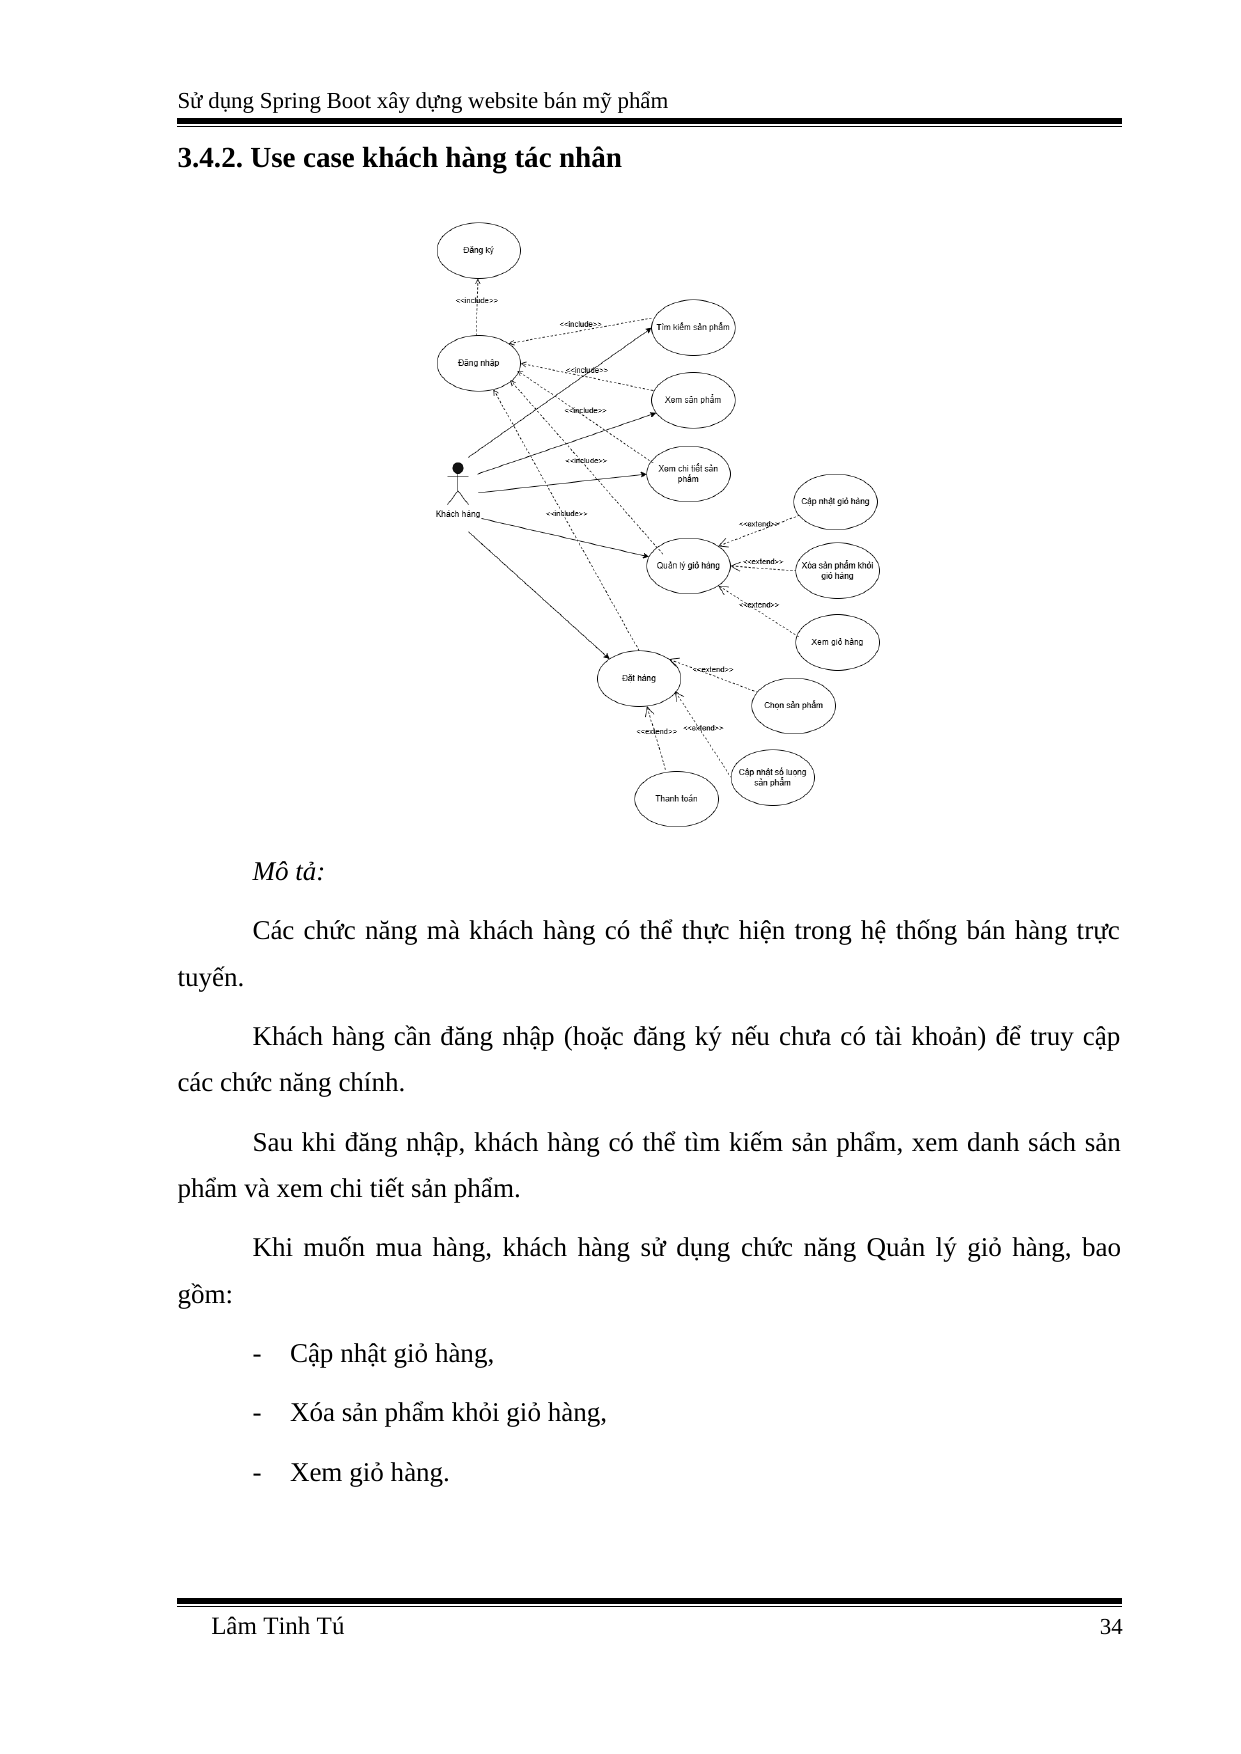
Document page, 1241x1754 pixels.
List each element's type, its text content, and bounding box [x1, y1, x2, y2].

text Mô tả: [177, 855, 1122, 886]
list Xóa sản phẩm khỏi giỏ hàng, [252, 1397, 1122, 1428]
text Khi muốn mua hàng, khách hàng sử dụng chức năng Quản lý giỏ hàng, bao gồm: [177, 1232, 1122, 1309]
text Khách hàng cần đăng nhập (hoặc đăng ký nếu chưa có tài khoản) để truy cập các chức năng chính. [177, 1020, 1122, 1098]
text Sau khi đăng nhập, khách hàng có thể tìm kiếm sản phẩm, xem danh sách sản phẩm và xem chi tiết sản phẩm. [177, 1126, 1122, 1203]
text Các chức năng mà khách hàng có thể thực hiện trong hệ thống bán hàng trực tuyến. [177, 914, 1122, 992]
subtitle Use case khách hàng tác nhân [177, 140, 1122, 173]
list Xem giỏ hàng. [252, 1456, 1122, 1487]
list Cập nhật giỏ hàng, [252, 1337, 1122, 1368]
picture [435, 202, 939, 827]
